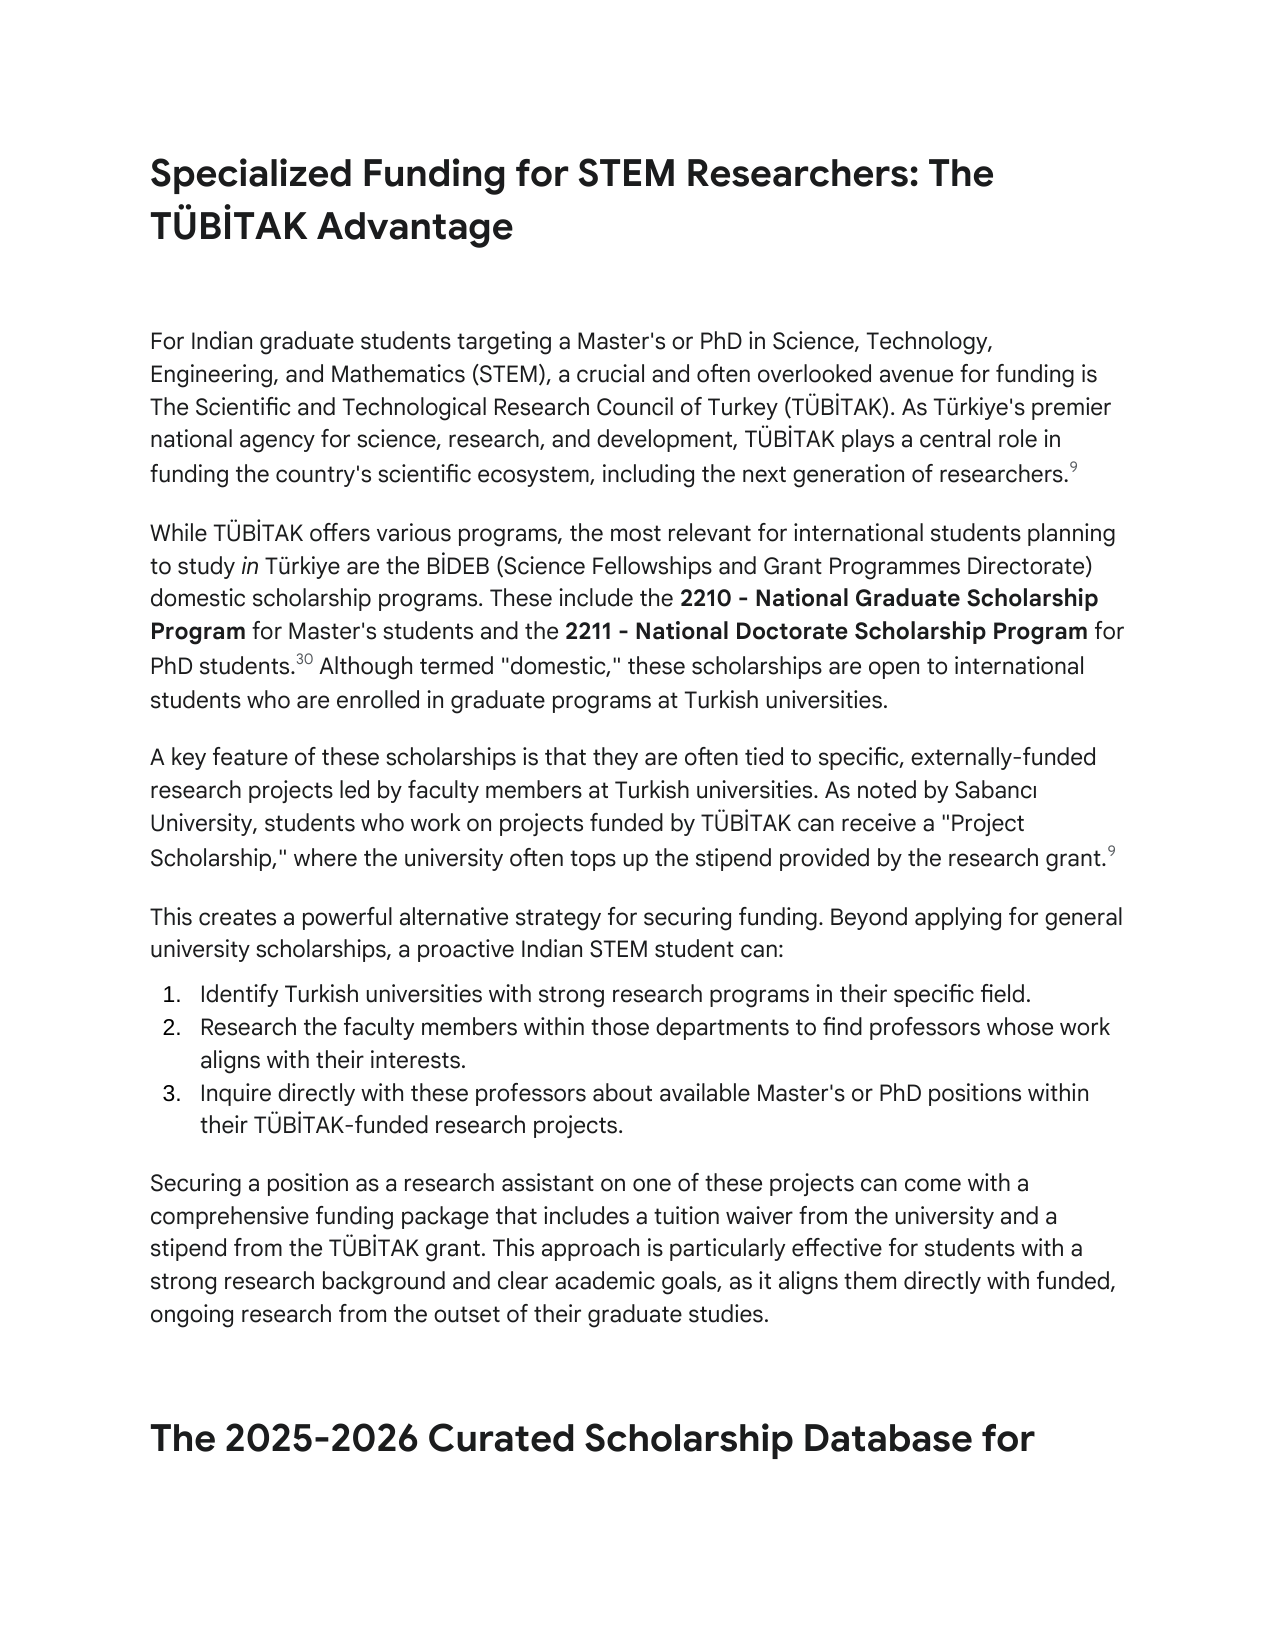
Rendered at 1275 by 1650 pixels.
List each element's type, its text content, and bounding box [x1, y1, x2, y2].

text A key feature of these scholarships is that they are often tied to specific, externally-funded research projects led by faculty members at Turkish universities. As noted by Sabancı University, students who work on projects funded by TÜBİTAK can receive a "Project Scholarship," where the university often tops up the stipend provided by the research grant.9 [150, 743, 1125, 873]
text This creates a powerful alternative strategy for securing funding. Beyond applying for general university scholarships, a proactive Indian STEM student can: [150, 903, 1125, 964]
list Identify Turkish universities with strong research programs in their specific field. [162, 981, 1125, 1009]
subtitle Specialized Funding for STEM Researchers: The TÜBİTAK Advantage [150, 150, 1125, 251]
text Securing a position as a research assistant on one of these projects can come with a comprehensive funding package that includes a tuition waiver from the university and a stipend from the TÜBİTAK grant. This approach is particularly effective for students with a strong research background and clear academic goals, as it aligns them directly with funded, ongoing research from the outset of their graduate studies. [150, 1169, 1125, 1329]
text For Indian graduate students targeting a Master's or PhD in Science, Technology, Engineering, and Mathematics (STEM), a crucial and often overlooked avenue for funding is The Scientific and Technological Research Council of Turkey (TÜBİTAK). As Türkiye's premier national agency for science, research, and development, TÜBİTAK plays a central role in funding the country's scientific ecosystem, including the next generation of researchers.9 [150, 327, 1125, 490]
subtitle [150, 1416, 1125, 1462]
list Inquire directly with these professors about available Master's or PhD positions within their TÜBİTAK-funded research projects. [162, 1079, 1125, 1140]
list Research the faculty members within those departments to find professors whose work aligns with their interests. [162, 1013, 1125, 1075]
text While TÜBİTAK offers various programs, the most relevant for international students planning to study in Türkiye are the BİDEB (Science Fellowships and Grant Programmes Directorate) domestic scholarship programs. These include the 2210 - National Graduate Scholarship Program for Master's students and the 2211 - National Doctorate Scholarship Program for PhD students.30 Although termed "domestic," these scholarships are open to international students who are enrolled in graduate programs at Turkish universities. [150, 519, 1125, 714]
